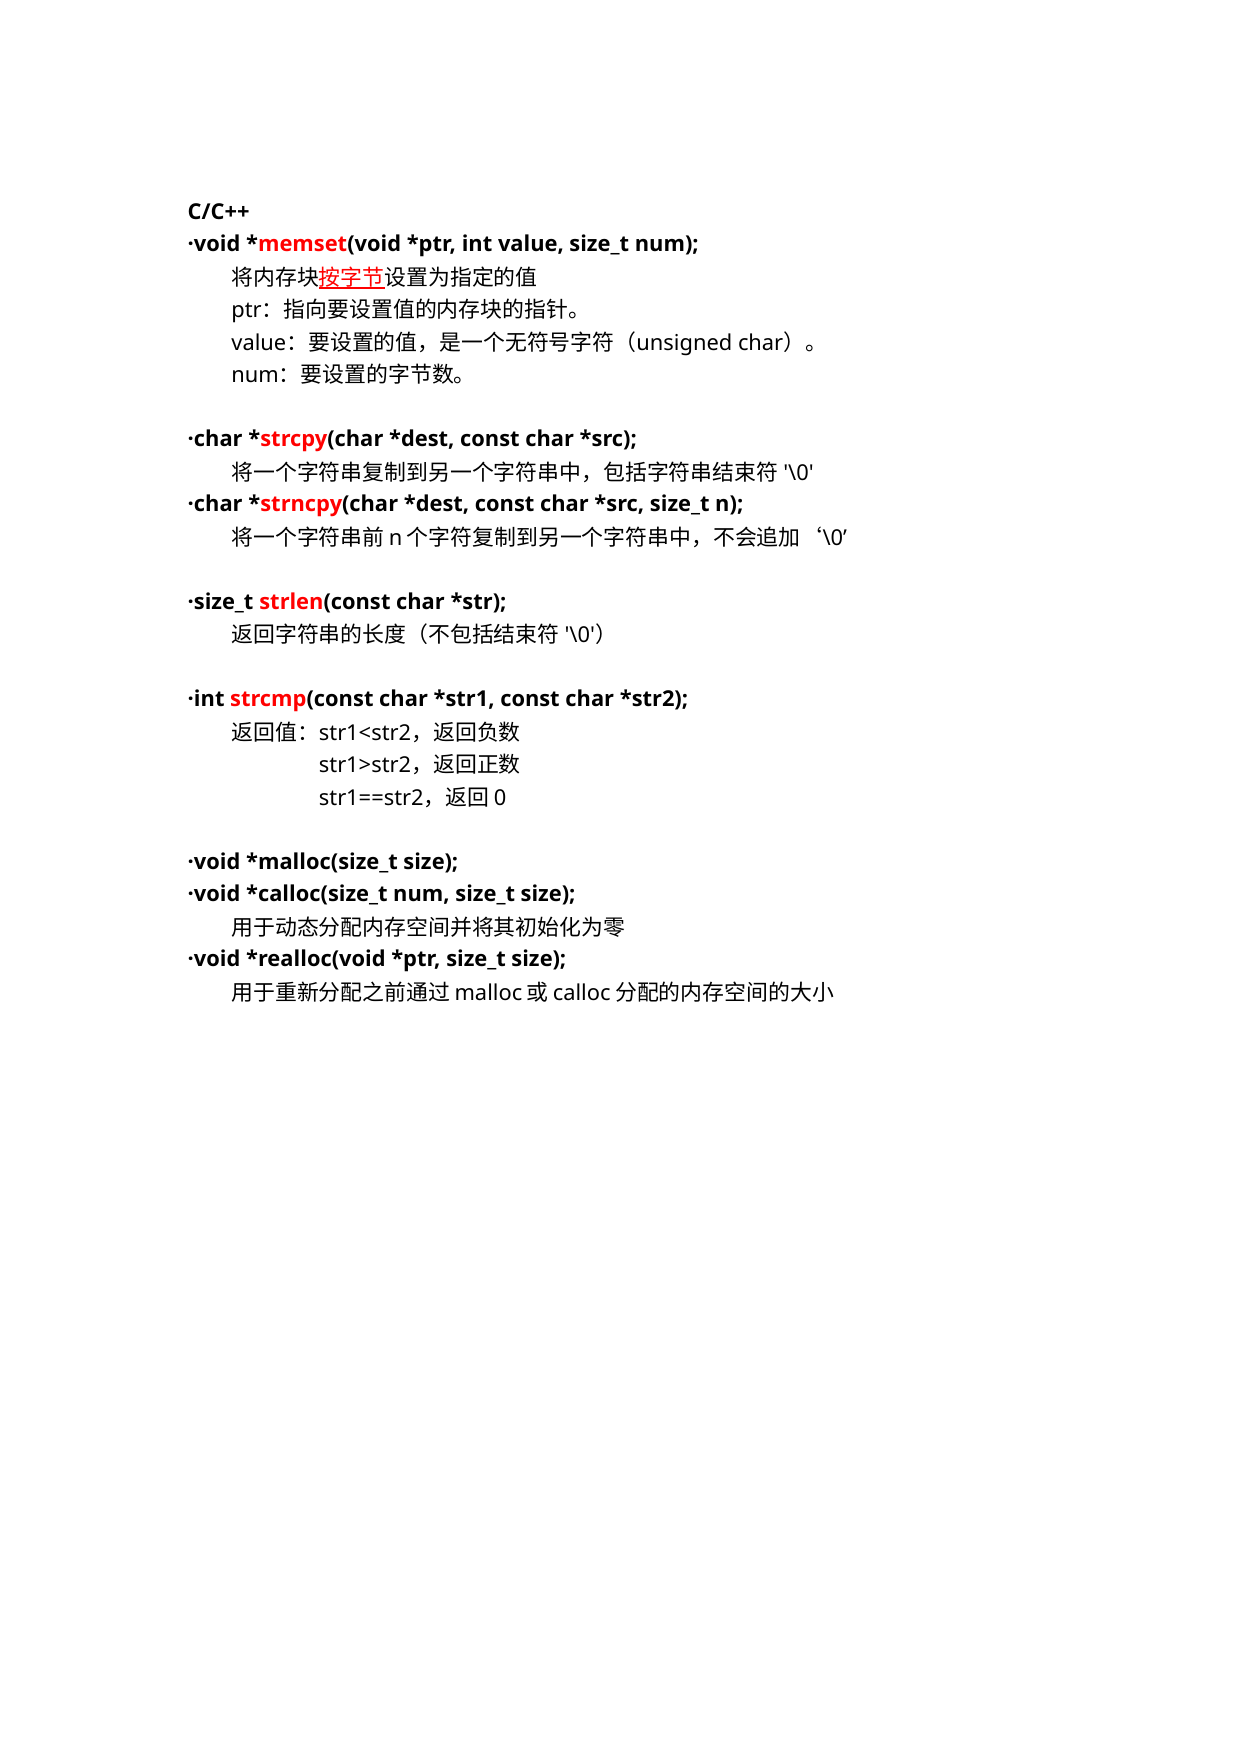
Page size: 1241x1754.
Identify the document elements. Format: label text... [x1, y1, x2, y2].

text 用于动态分配内存空间并将其初始化为零 [187, 909, 1053, 942]
text ·char *strncpy(char *dest, const char *src, size_t n); [187, 487, 1053, 519]
text ·char *strcpy(char *dest, const char *src); [187, 422, 1053, 454]
text ·void *calloc(size_t num, size_t size); [187, 877, 1053, 909]
text ·void *memset(void *ptr, int value, size_t num); [187, 227, 1053, 259]
text 将一个字符串复制到另一个字符串中，包括字符串结束符 '\0' [187, 454, 1053, 487]
text 用于重新分配之前通过malloc或calloc分配的内存空间的大小 [187, 974, 1053, 1007]
text num：要设置的字节数。 [231, 357, 1053, 389]
text 将内存块按字节设置为指定的值 [187, 259, 1053, 292]
text value：要设置的值，是一个无符号字符（unsigned char）。 [231, 324, 1053, 357]
text ·void *malloc(size_t size); [187, 844, 1053, 877]
text C/C++ [187, 194, 1053, 227]
text str1==str2，返回0 [319, 779, 1053, 812]
text 返回字符串的长度（不包括结束符 '\0'） [187, 617, 1053, 649]
text 将一个字符串前n个字符复制到另一个字符串中，不会追加‘\0’ [187, 519, 1053, 552]
text ·size_t strlen(const char *str); [187, 584, 1053, 617]
text ·int strcmp(const char *str1, const char *str2); [187, 682, 1053, 714]
text ·void *realloc(void *ptr, size_t size); [187, 942, 1053, 974]
text ptr：指向要设置值的内存块的指针。 [231, 292, 1053, 324]
text 返回值：str1<str2，返回负数 [187, 714, 1053, 747]
text str1>str2，返回正数 [187, 747, 1053, 779]
